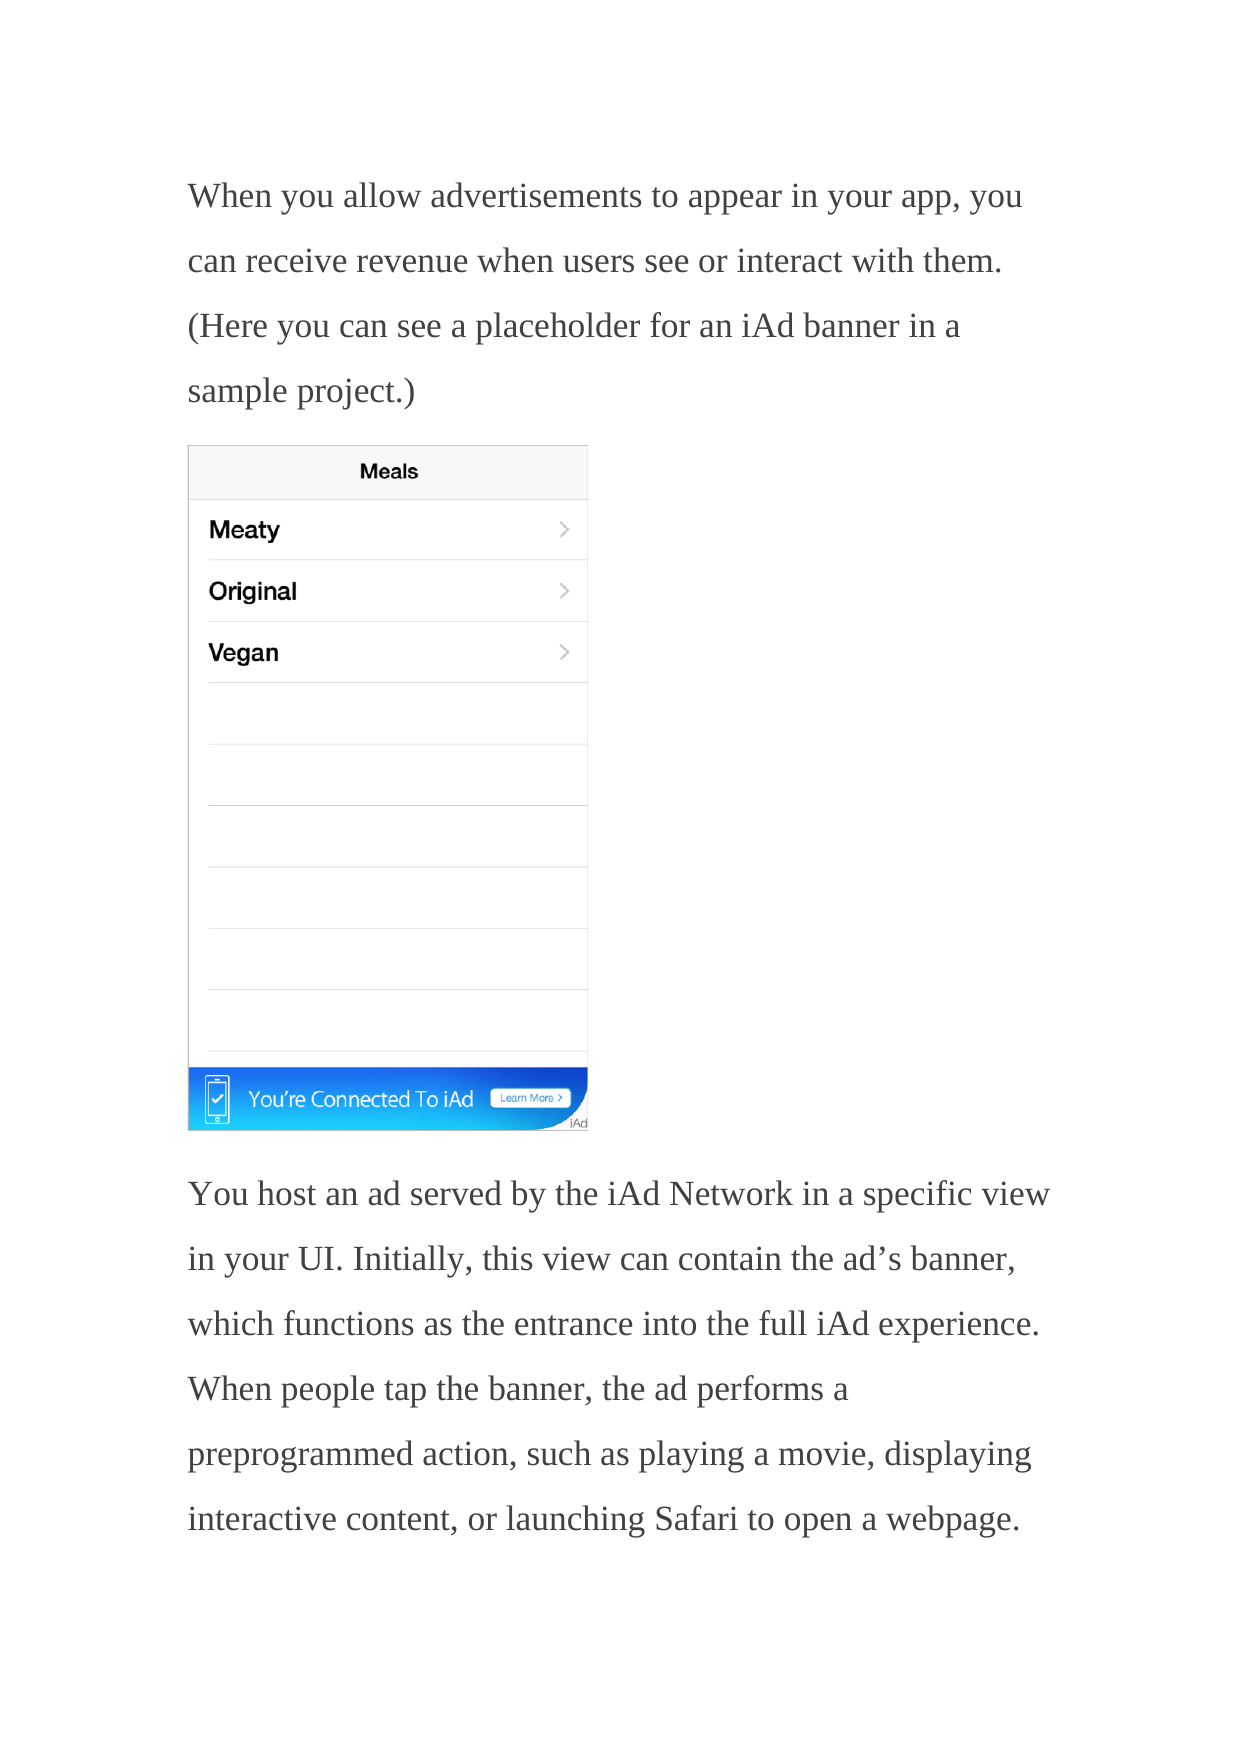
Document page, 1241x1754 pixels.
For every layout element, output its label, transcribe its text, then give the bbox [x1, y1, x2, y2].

text When you allow advertisements to appear in your app, you can receive revenue when users see or interact with them. (Here you can see a placeholder for an iAd banner in a sample project.) [187, 162, 1053, 422]
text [187, 1160, 1053, 1550]
picture [187, 445, 588, 1131]
